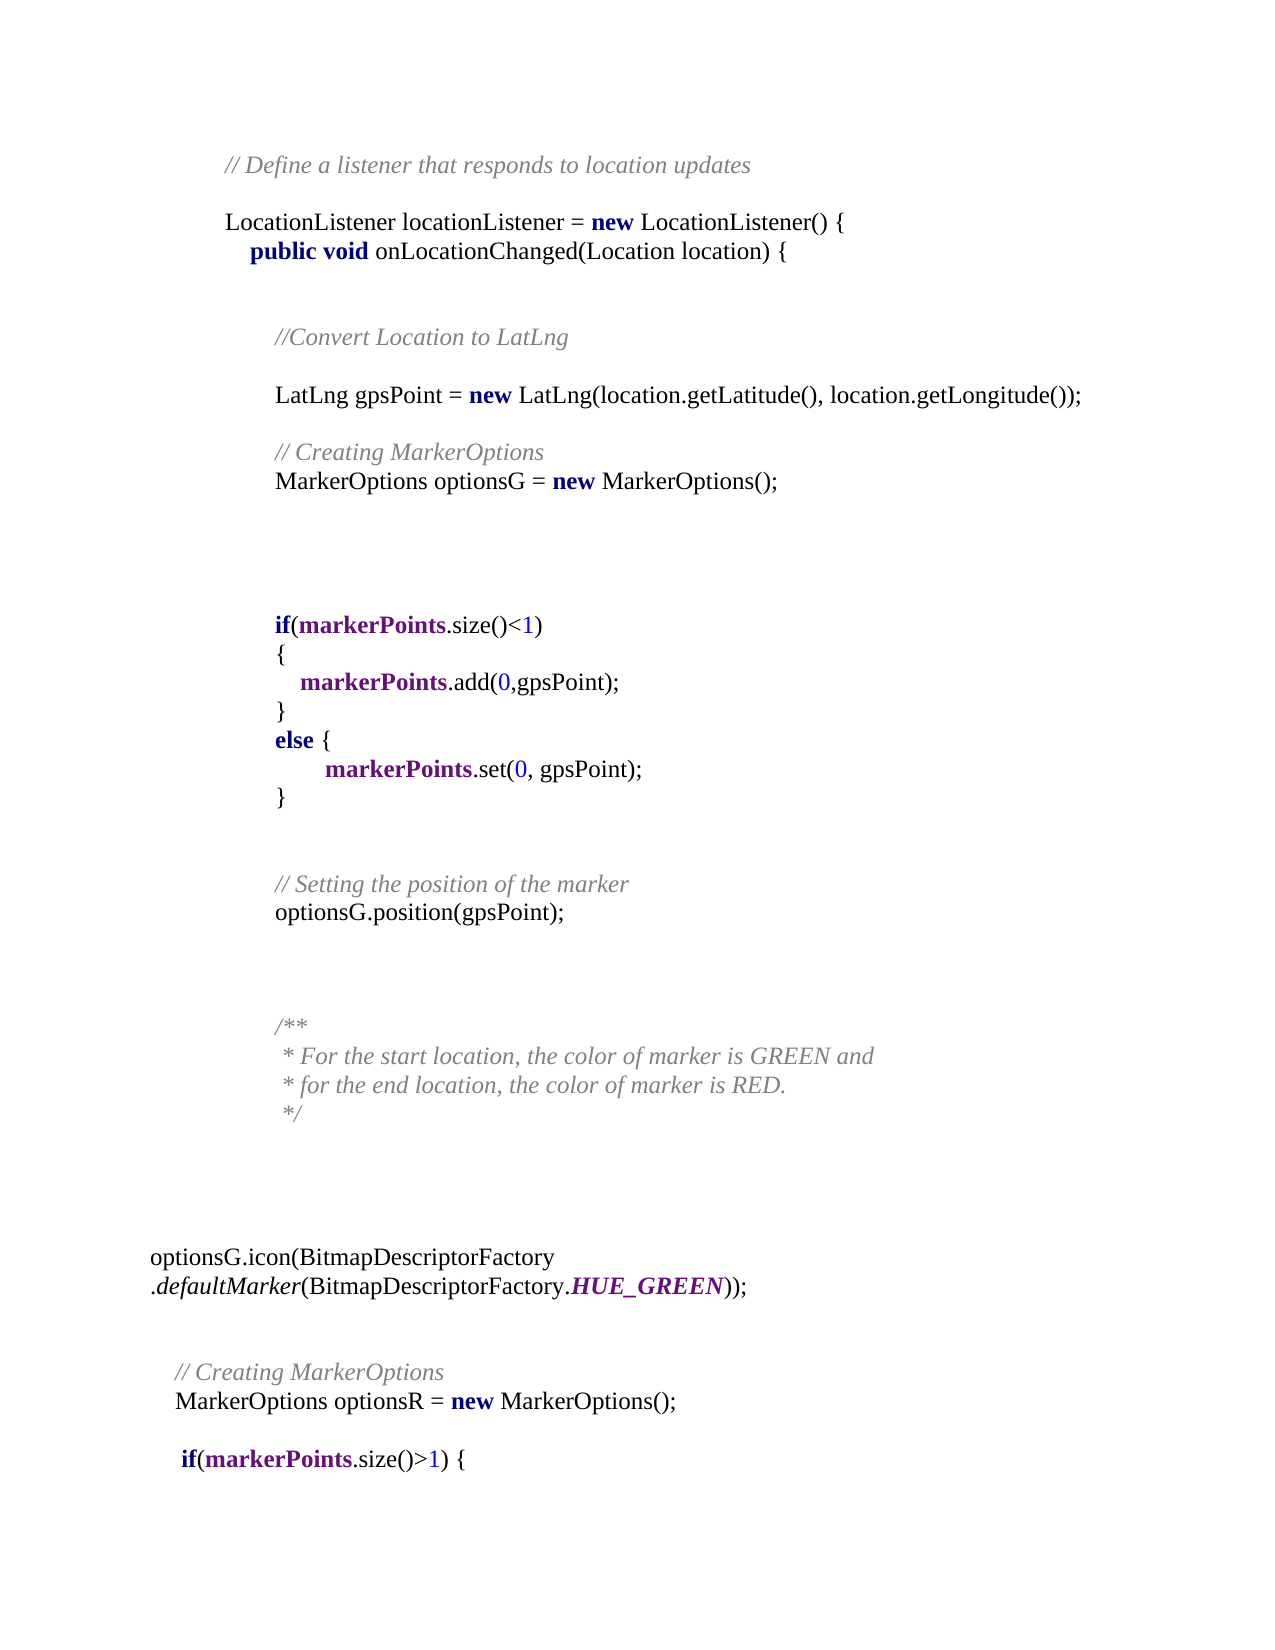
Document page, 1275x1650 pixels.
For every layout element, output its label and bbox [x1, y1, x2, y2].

text [150, 150, 1125, 1472]
